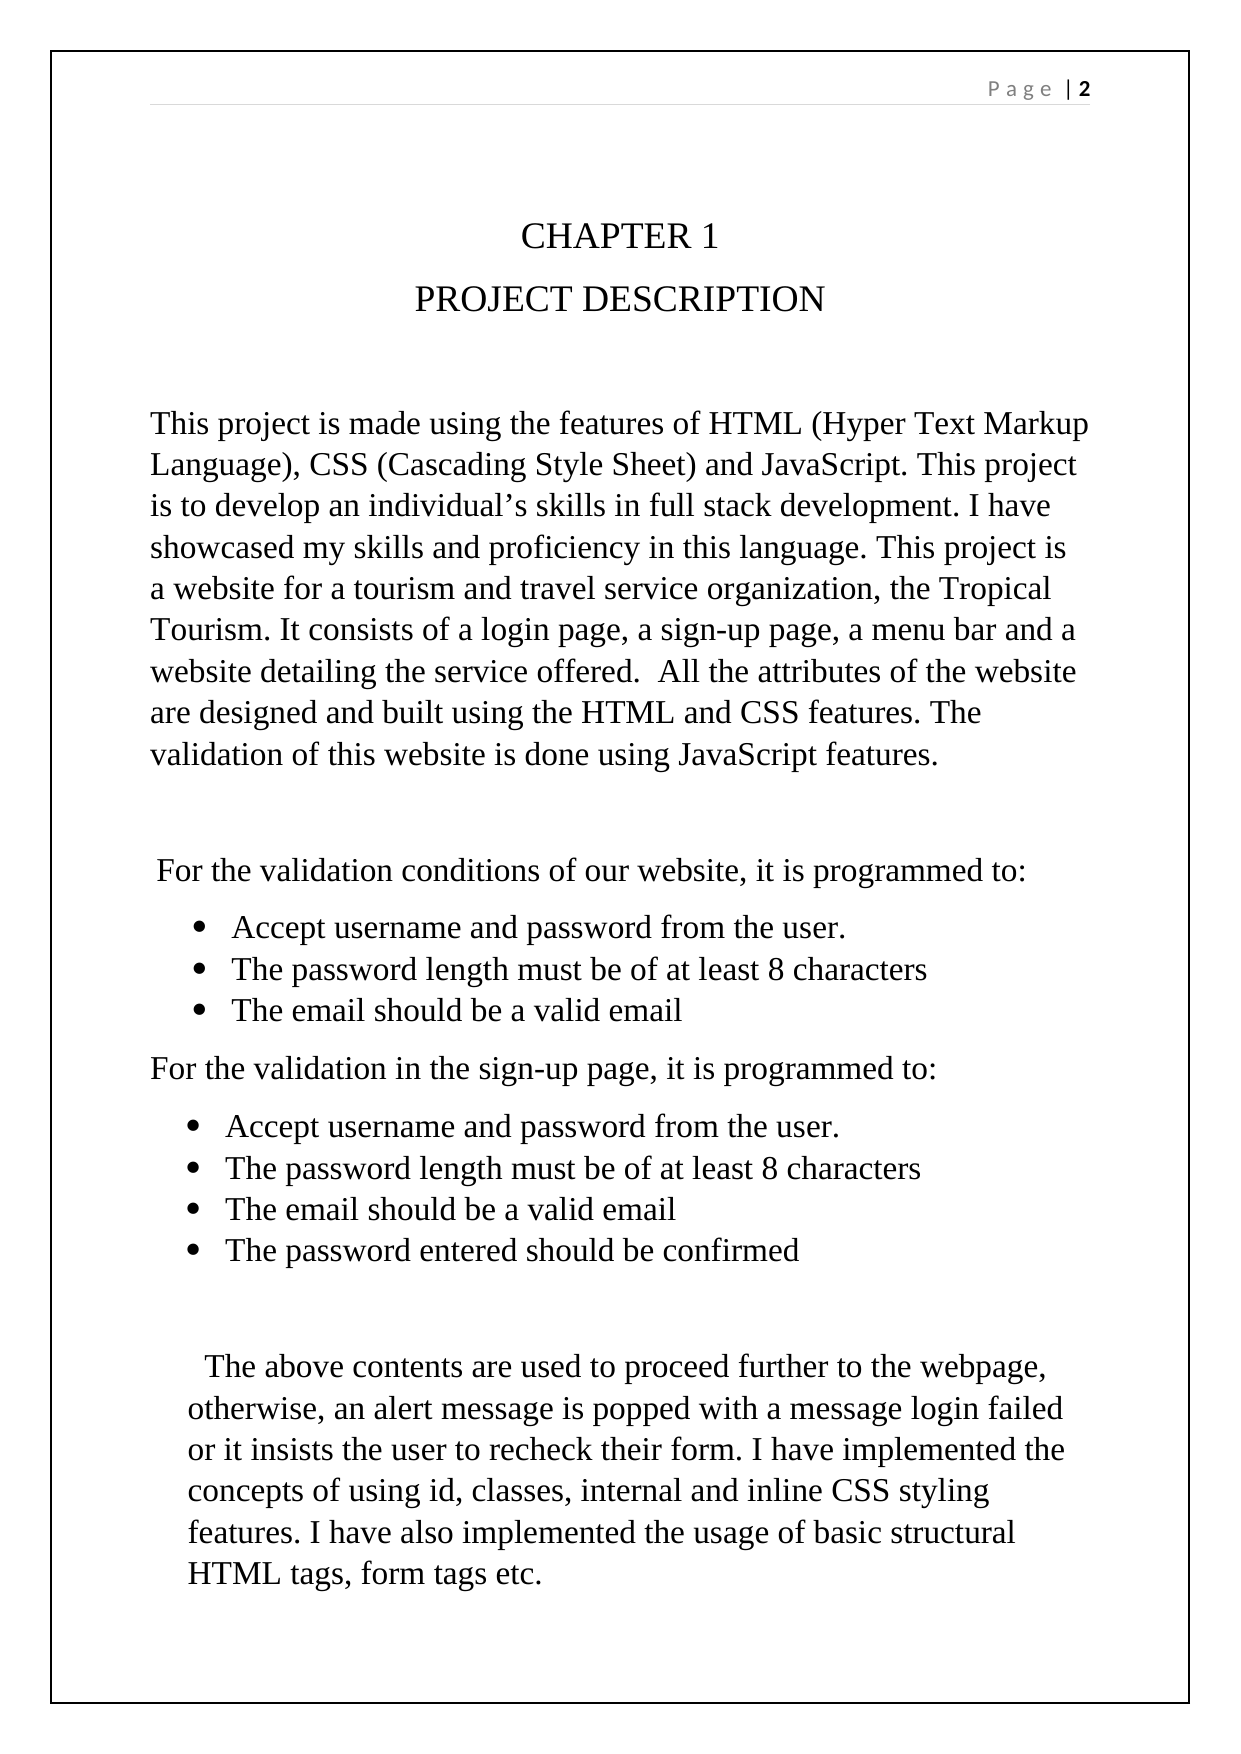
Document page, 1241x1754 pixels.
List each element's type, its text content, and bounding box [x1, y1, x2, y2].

list The password length must be of at least 8 characters [194, 949, 1090, 987]
text For the validation in the sign-up page, it is programmed to: [150, 1048, 1090, 1087]
text PROJECT DESCRIPTION [150, 276, 1090, 319]
text This project is made using the features of HTML (Hyper Text Markup Language), CSS (Cascading Style Sheet) and JavaScript. This project is to develop an individual’s skills in full stack development. I have showcased my skills and proficiency in this language. This project is a website for a tourism and travel service organization, the Tropical Tourism. It consists of a login page, a sign-up page, a menu bar and a website detailing the service offered. All the attributes of the website are designed and built using the HTML and CSS features. The validation of this website is done using JavaScript features. [150, 403, 1090, 772]
text CHAPTER 1 [150, 213, 1090, 256]
text For the validation conditions of our website, it is programmed to: [156, 850, 1090, 888]
list The password entered should be confirmed [187, 1231, 1090, 1269]
text The above contents are used to proceed further to the webpage, otherwise, an alert message is popped with a message login failed or it insists the user to recheck their form. I have implemented the concepts of using id, classes, internal and inline CSS styling features. I have also implemented the usage of basic structural HTML tags, form tags etc. [187, 1347, 1090, 1592]
list The email should be a valid email [194, 991, 1090, 1029]
list Accept username and password from the user. [187, 1107, 1090, 1145]
list The email should be a valid email [187, 1189, 1090, 1228]
list The password length must be of at least 8 characters [187, 1148, 1090, 1186]
list Accept username and password from the user. [194, 908, 1090, 946]
